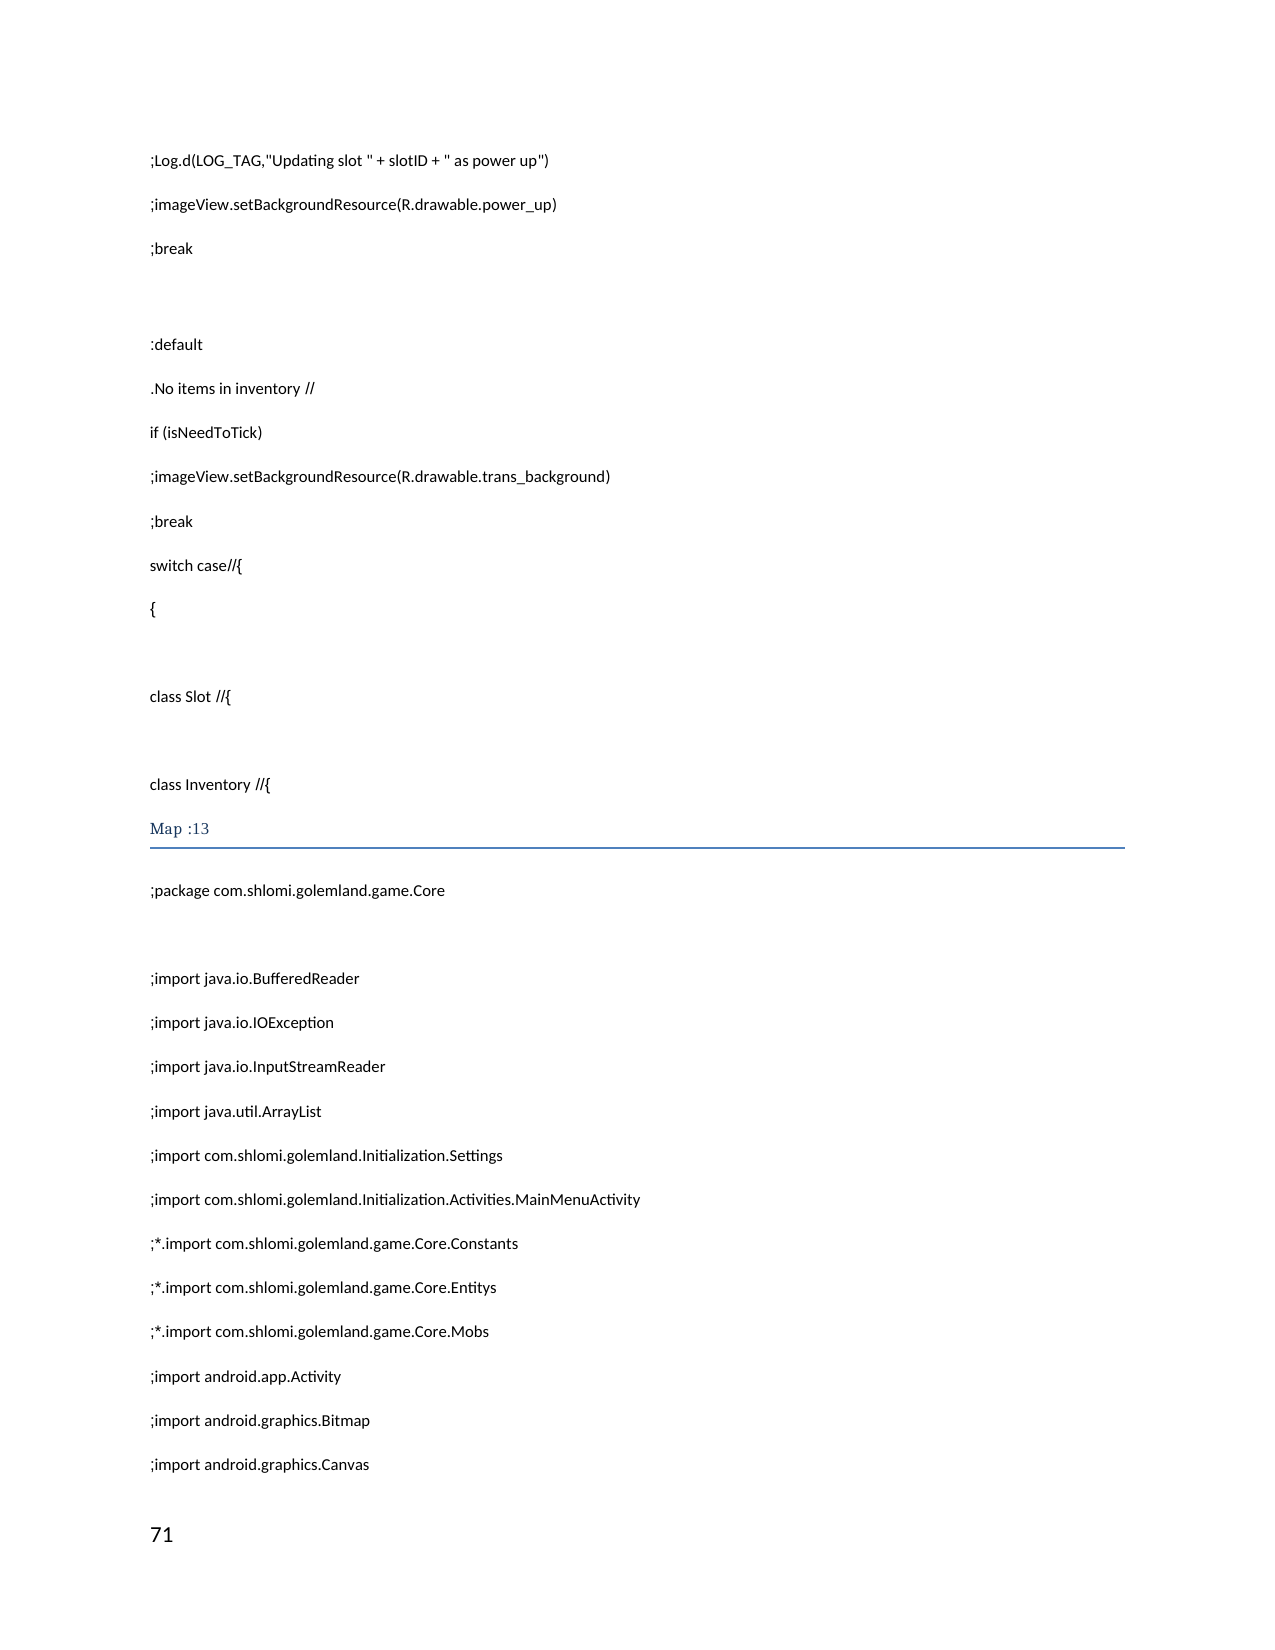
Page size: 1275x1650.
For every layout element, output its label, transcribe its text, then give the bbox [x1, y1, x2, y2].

text Log.d(LOG_TAG,"Updating slot " + slotID + " as power up"); [150, 150, 1125, 170]
text import com.shlomi.golemland.Initialization.Activities.MainMenuActivity; [150, 1189, 1125, 1209]
text }//switch case [150, 555, 1125, 575]
text break; [150, 238, 1125, 259]
text }// class Inventory [150, 774, 1125, 795]
text // No items in inventory. [150, 378, 1125, 399]
text import com.shlomi.golemland.game.Core.Constants.*; [150, 1233, 1125, 1254]
text import java.io.IOException; [150, 1013, 1125, 1033]
text break; [150, 511, 1125, 531]
text imageView.setBackgroundResource(R.drawable.trans_background); [150, 467, 1125, 487]
text import java.io.InputStreamReader; [150, 1057, 1125, 1077]
text import android.graphics.Bitmap; [150, 1410, 1125, 1430]
text imageView.setBackgroundResource(R.drawable.power_up); [150, 194, 1125, 214]
text }// class Slot [150, 686, 1125, 706]
text import android.app.Activity; [150, 1366, 1125, 1386]
text package com.shlomi.golemland.game.Core; [150, 880, 1125, 900]
text if (isNeedToTick) [150, 422, 1125, 443]
text import android.graphics.Canvas; [150, 1454, 1125, 1474]
text import java.io.BufferedReader; [150, 968, 1125, 989]
text } [150, 599, 1125, 618]
text import com.shlomi.golemland.Initialization.Settings; [150, 1145, 1125, 1165]
text import java.util.ArrayList; [150, 1101, 1125, 1121]
text default: [150, 334, 1125, 354]
text import com.shlomi.golemland.game.Core.Mobs.*; [150, 1322, 1125, 1342]
title 13: Map [150, 819, 1125, 847]
text import com.shlomi.golemland.game.Core.Entitys.*; [150, 1278, 1125, 1298]
